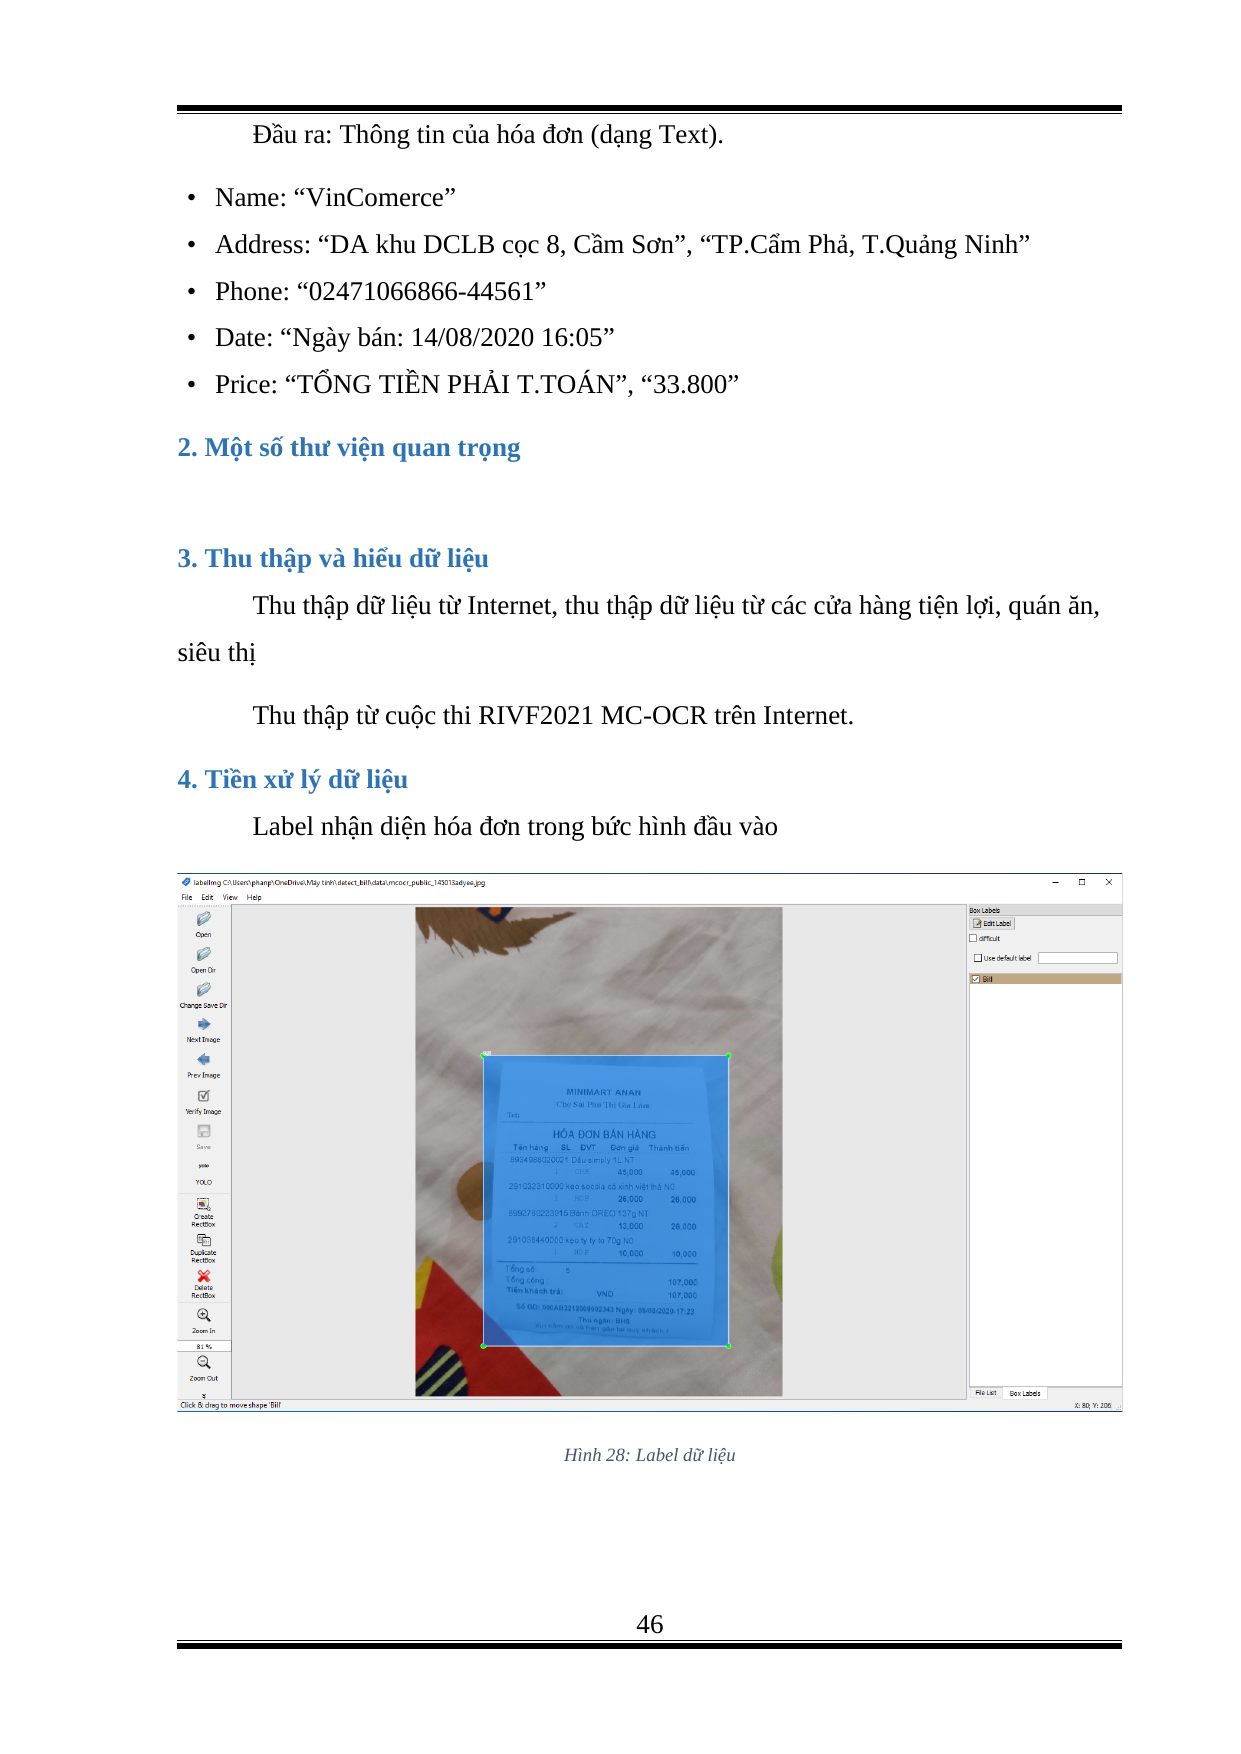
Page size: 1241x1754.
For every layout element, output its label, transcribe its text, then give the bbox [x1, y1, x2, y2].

text Đầu ra: Thông tin của hóa đơn (dạng Text). [177, 118, 1122, 149]
list Name: “VinComerce” [187, 181, 1122, 213]
text Hình 28: Label dữ liệu [177, 1444, 1122, 1466]
subtitle 4. Tiền xử lý dữ liệu [177, 763, 1092, 794]
picture [177, 873, 1123, 1412]
text Label nhận diện hóa đơn trong bức hình đầu vào [177, 810, 1122, 841]
subtitle 3. Thu thập và hiểu dữ liệu [177, 542, 1092, 573]
list Date: “Ngày bán: 14/08/2020 16:05” [187, 321, 1122, 353]
subtitle 2. Một số thư viện quan trọng [177, 431, 1092, 463]
list Phone: “02471066866-44561” [187, 275, 1122, 306]
text Thu thập từ cuộc thi RIVF2021 MC-OCR trên Internet. [177, 699, 1122, 731]
list Address: “DA khu DCLB cọc 8, Cầm Sơn”, “TP.Cẩm Phả, T.Quảng Ninh” [187, 228, 1122, 259]
text Thu thập dữ liệu từ Internet, thu thập dữ liệu từ các cửa hàng tiện lợi, quán ăn, siêu thị [177, 589, 1122, 667]
list Price: “TỔNG TIỀN PHẢI T.TOÁN”, “33.800” [187, 368, 1122, 399]
